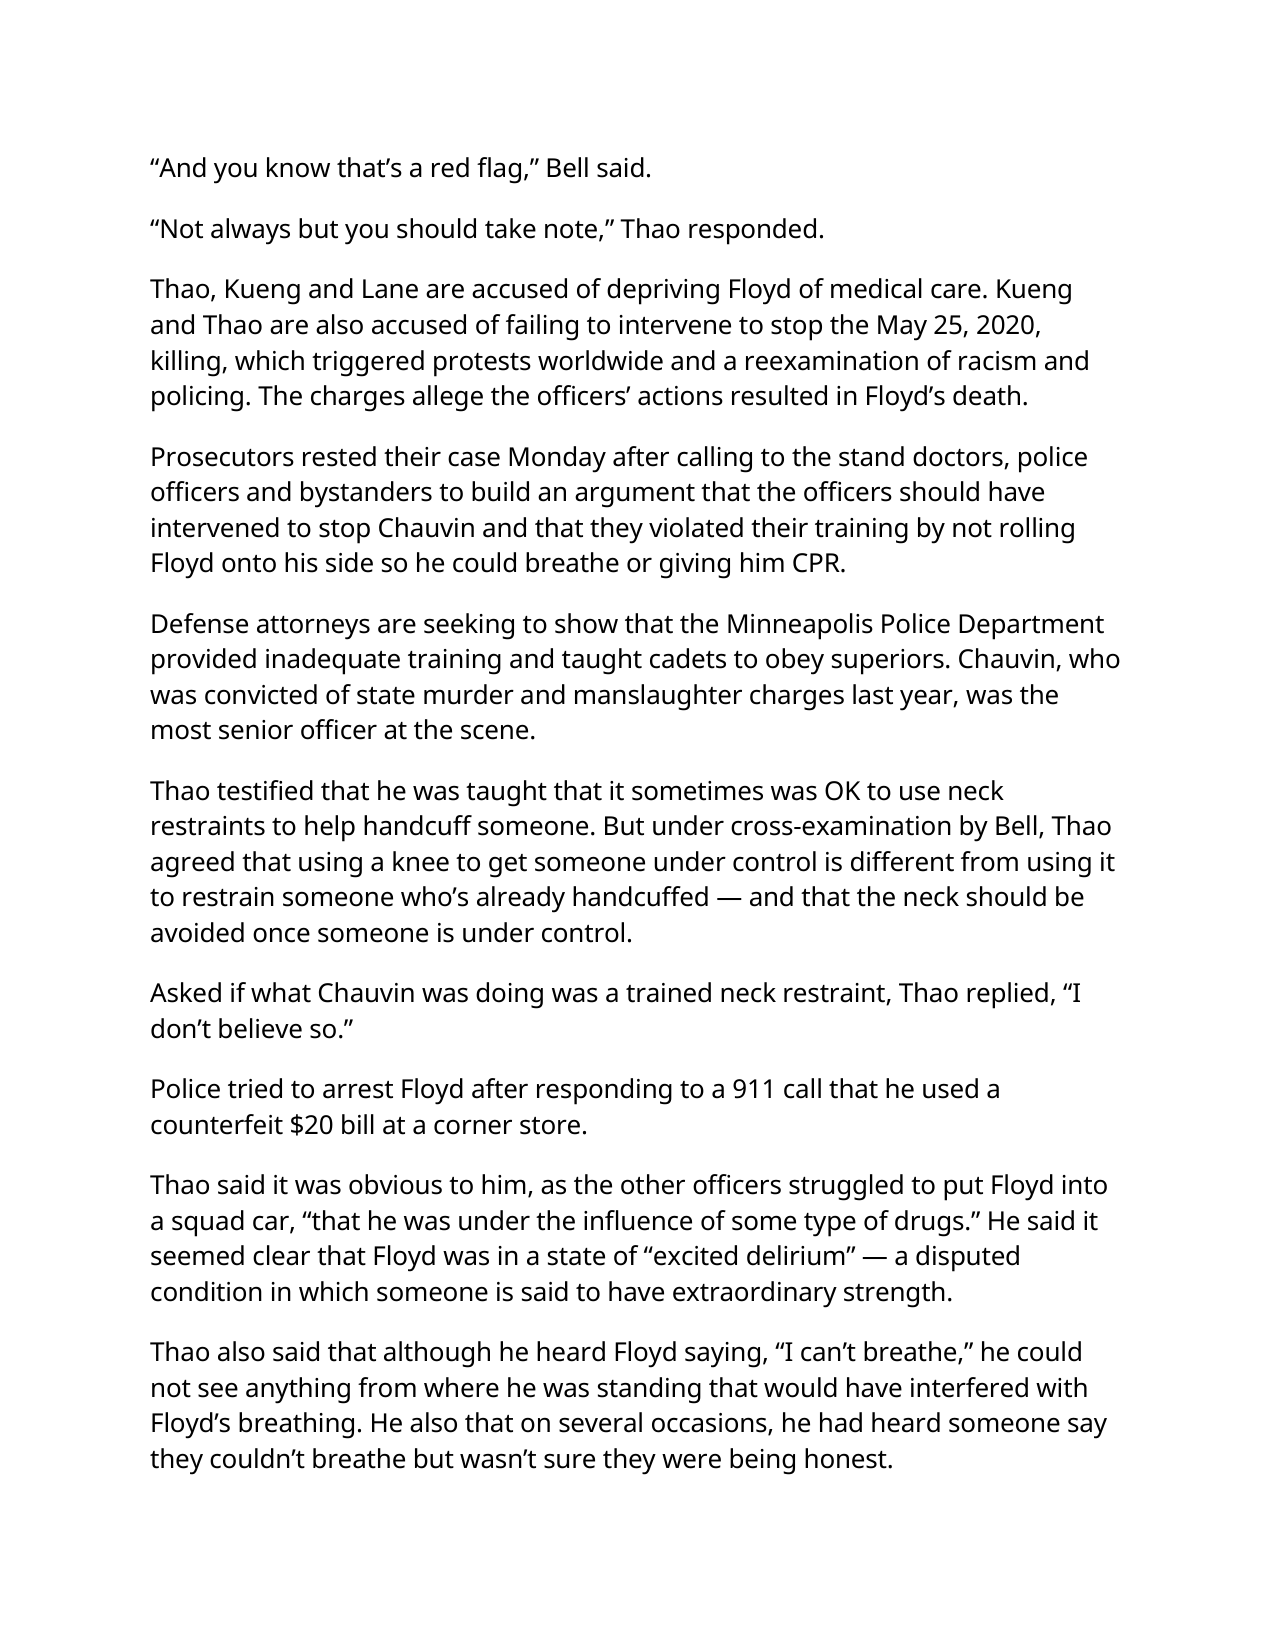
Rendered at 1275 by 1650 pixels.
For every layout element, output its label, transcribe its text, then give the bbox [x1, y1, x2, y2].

text Thao said it was obvious to him, as the other officers struggled to put Floyd into a squad car, “that he was under the influence of some type of drugs.” He said it seemed clear that Floyd was in a state of “excited delirium” — a disputed condition in which someone is said to have extraordinary strength. [150, 1167, 1125, 1309]
text Thao also said that although he heard Floyd saying, “I can’t breathe,” he could not see anything from where he was standing that would have interfered with Floyd’s breathing. He also that on several occasions, he had heard someone say they couldn’t breathe but wasn’t sure they were being honest. [150, 1334, 1125, 1476]
text Thao testified that he was taught that it sometimes was OK to use neck restraints to help handcuff someone. But under cross-examination by Bell, Thao agreed that using a knee to get someone under control is different from using it to restrain someone who’s already handcuffed — and that the neck should be avoided once someone is under control. [150, 772, 1125, 950]
text Thao, Kueng and Lane are accused of depriving Floyd of medical care. Kueng and Thao are also accused of failing to intervene to stop the May 25, 2020, killing, which triggered protests worldwide and a reexamination of racism and policing. The charges allege the officers’ actions resulted in Floyd’s death. [150, 271, 1125, 413]
text Asked if what Chauvin was doing was a trained neck restraint, Thao replied, “I don’t believe so.” [150, 975, 1125, 1046]
text “Not always but you should take note,” Thao responded. [150, 211, 1125, 246]
text Police tried to arrest Floyd after responding to a 911 call that he used a counterfeit $20 bill at a corner store. [150, 1071, 1125, 1142]
text “And you know that’s a red flag,” Bell said. [150, 150, 1125, 186]
text Prosecutors rested their case Monday after calling to the stand doctors, police officers and bystanders to build an argument that the officers should have intervened to stop Chauvin and that they violated their training by not rolling Floyd onto his side so he could breathe or giving him CPR. [150, 438, 1125, 580]
text Defense attorneys are seeking to show that the Minneapolis Police Department provided inadequate training and taught cadets to obey superiors. Chauvin, who was convicted of state murder and manslaughter charges last year, was the most senior officer at the scene. [150, 605, 1125, 747]
